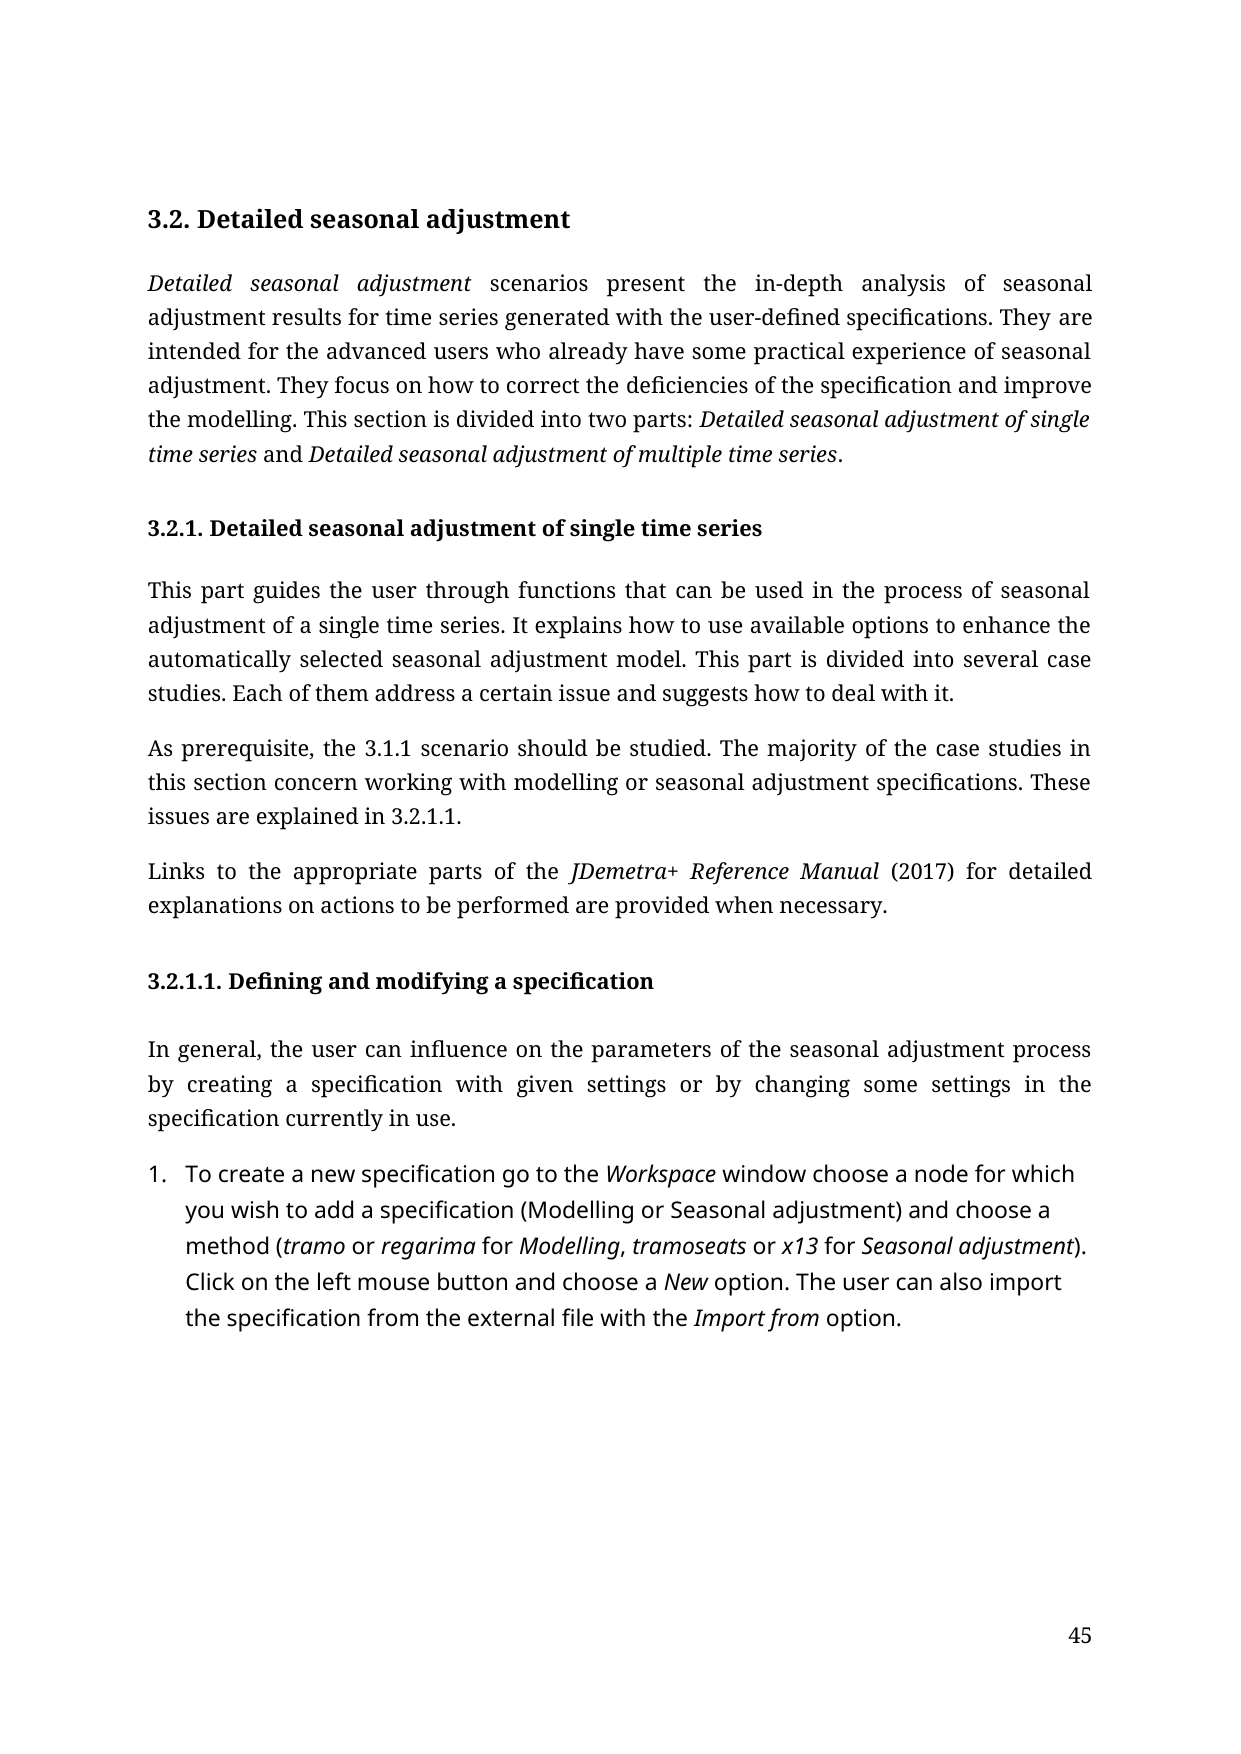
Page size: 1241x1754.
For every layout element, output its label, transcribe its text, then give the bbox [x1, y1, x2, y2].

subtitle Detailed seasonal adjustment [148, 207, 1092, 234]
list To create a new specification go to the Workspace window choose a node for which you wish to add a specification (Modelling or Seasonal adjustment) and choose a method (tramo or regarima for Modelling, tramoseats or x13 for Seasonal adjustment). Click on the left mouse button and choose a New option. The user can also import the specification from the external file with the Import from option. [148, 1158, 1092, 1333]
text Detailed seasonal adjustment scenarios present the in-depth analysis of seasonal adjustment results for time series generated with the user-defined specifications. They are intended for the advanced users who already have some practical experience of seasonal adjustment. They focus on how to correct the deficiencies of the specification and improve the modelling. This section is divided into two parts: Detailed seasonal adjustment of single time series and Detailed seasonal adjustment of multiple time series. [148, 268, 1092, 468]
text As prerequisite, the 3.1.1 scenario should be studied. The majority of the case studies in this section concern working with modelling or seasonal adjustment specifications. These issues are explained in 3.2.1.1. [148, 733, 1092, 831]
text In general, the user can influence on the parameters of the seasonal adjustment process by creating a specification with given settings or by changing some settings in the specification currently in use. [148, 1034, 1092, 1133]
text Links to the appropriate parts of the JDemetra+ Reference Manual (2017) for detailed explanations on actions to be performed are provided when necessary. [148, 856, 1092, 920]
text This part guides the user through functions that can be used in the process of seasonal adjustment of a single time series. It explains how to use available options to enhance the automatically selected seasonal adjustment model. This part is divided into several case studies. Each of them address a certain issue and suggests how to deal with it. [148, 576, 1092, 708]
subtitle Detailed seasonal adjustment of single time series [148, 514, 1092, 542]
subtitle Defining and modifying a specification [148, 966, 1092, 996]
